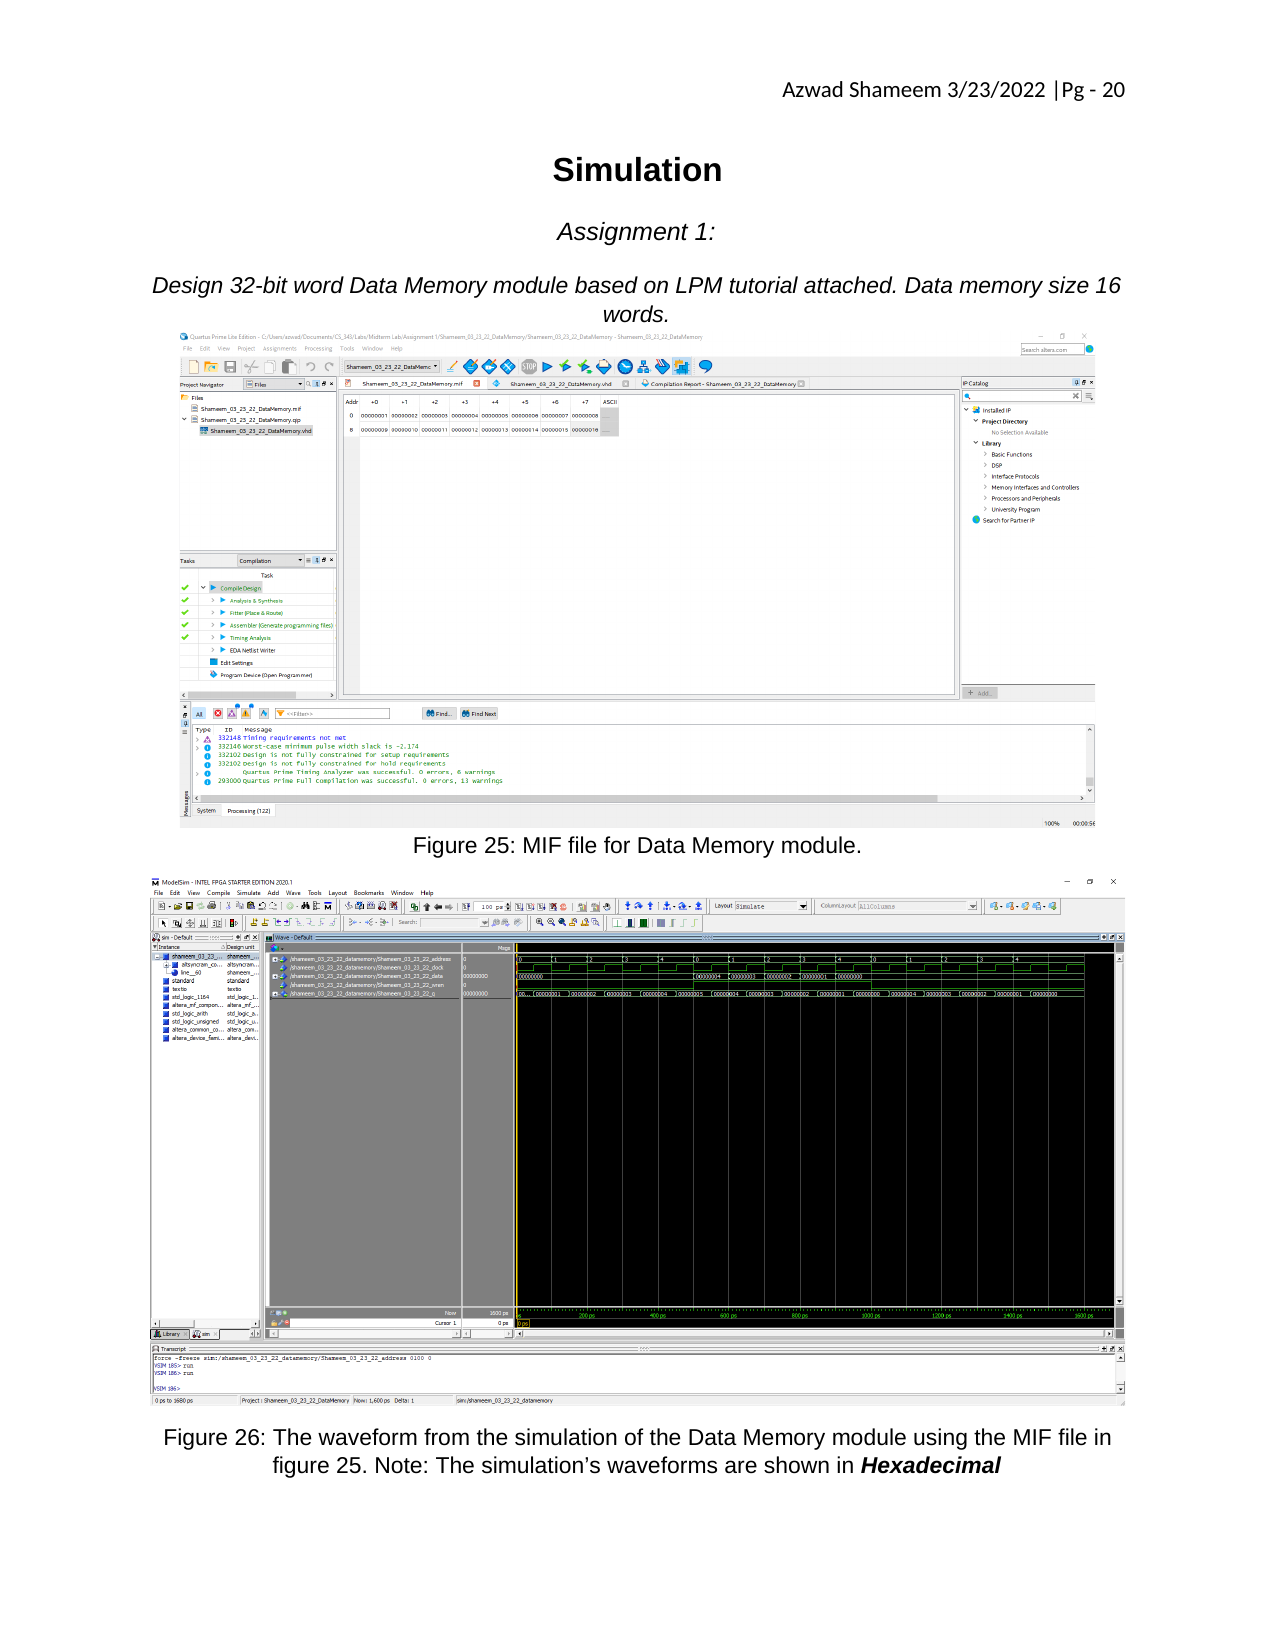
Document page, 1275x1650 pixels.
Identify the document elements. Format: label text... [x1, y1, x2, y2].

subtitle Simulation [150, 150, 1125, 188]
picture [179, 331, 1096, 828]
subtitle Assignment 1: [150, 216, 1125, 245]
text Figure 26: The waveform from the simulation of the Data Memory module using the MIF file in figure 25. Note: The simulation’s waveforms are shown in Hexadecimal [150, 1424, 1125, 1479]
picture [150, 877, 1125, 1406]
subtitle Design 32-bit word Data Memory module based on LPM tutorial attached. Data memory size 16 words. [150, 272, 1125, 327]
